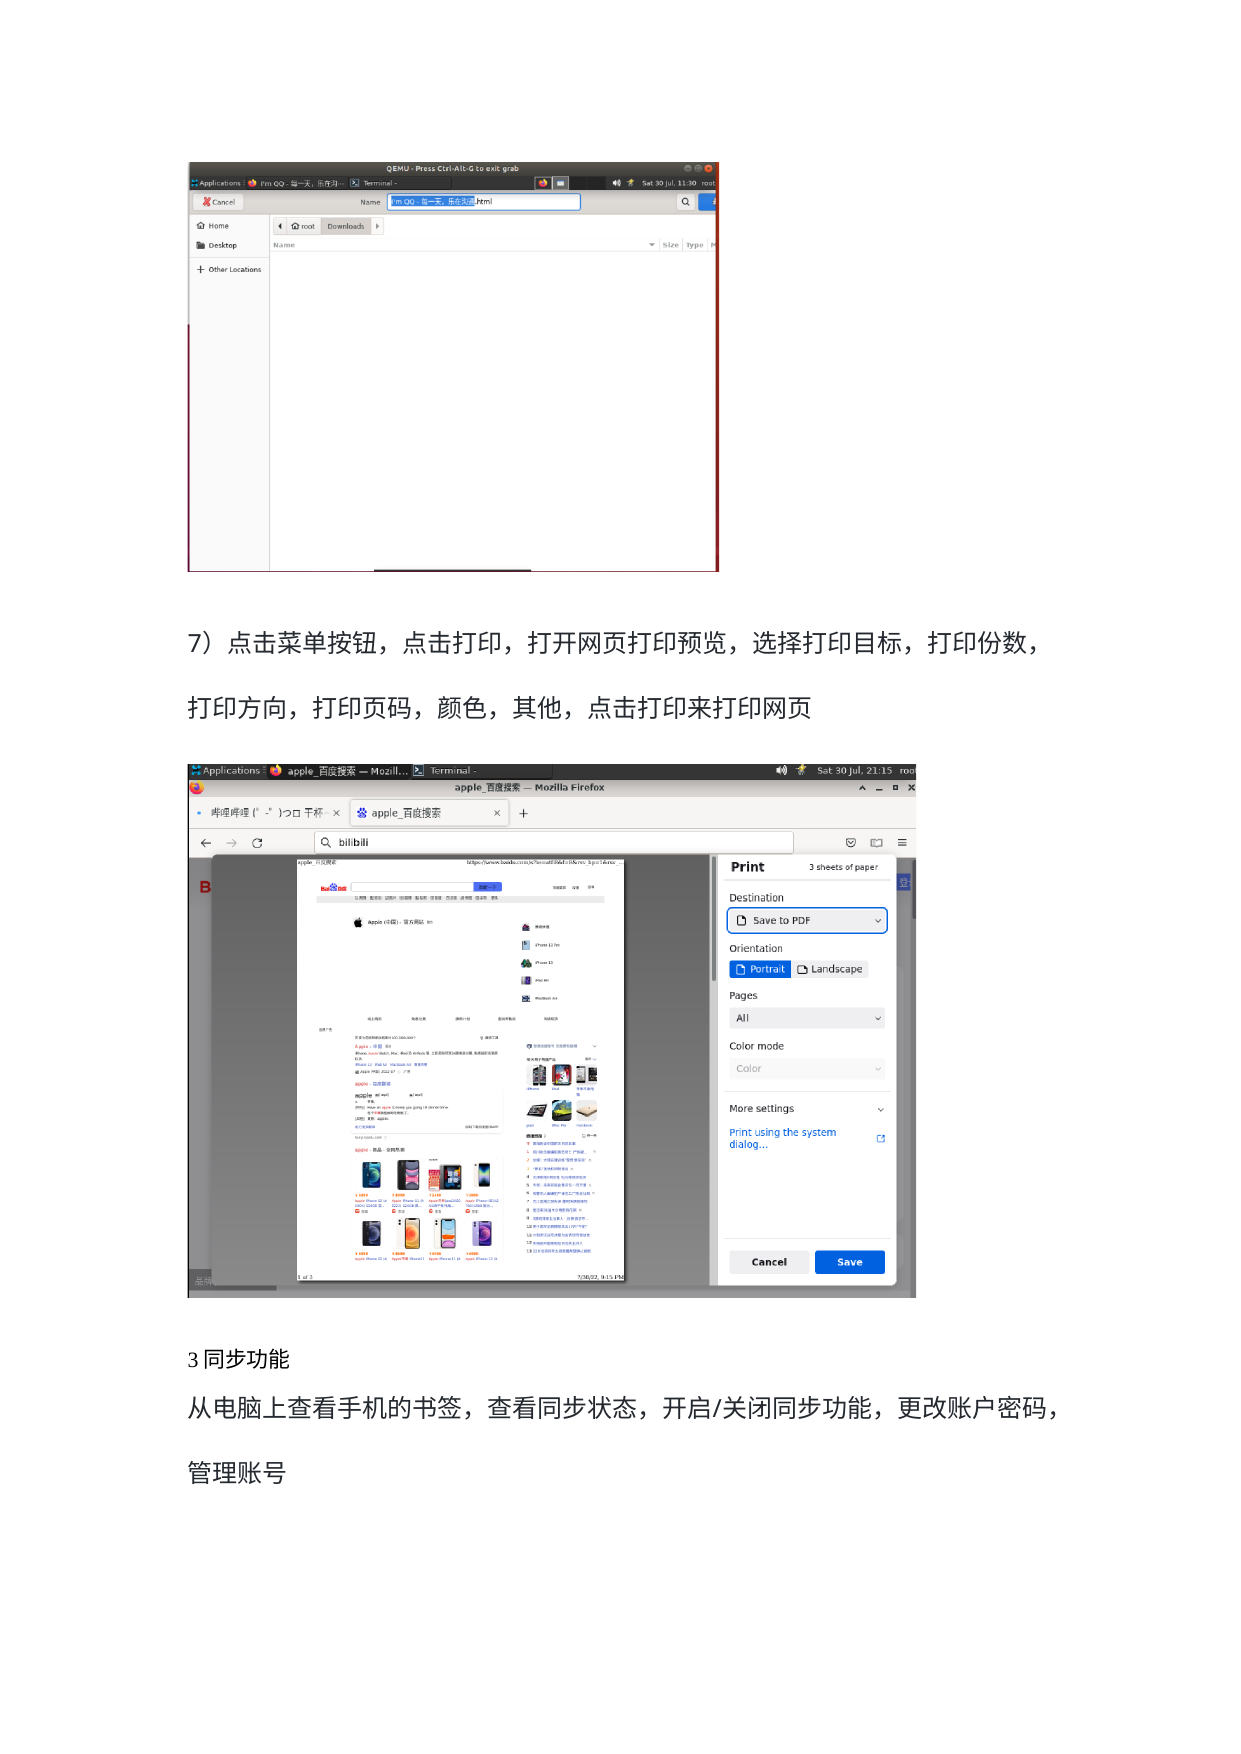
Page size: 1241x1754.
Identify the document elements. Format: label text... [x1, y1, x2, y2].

picture [187, 162, 720, 572]
text 7）点击菜单按钮，点击打印，打开网页打印预览，选择打印目标，打印份数，打印方向，打印页码，颜色，其他，点击打印来打印网页 [187, 609, 1053, 739]
picture [187, 764, 917, 1298]
text 从电脑上查看手机的书签，查看同步状态，开启/关闭同步功能，更改账户密码，管理账号 [187, 1374, 1053, 1504]
text 3同步功能 [187, 1342, 1053, 1374]
